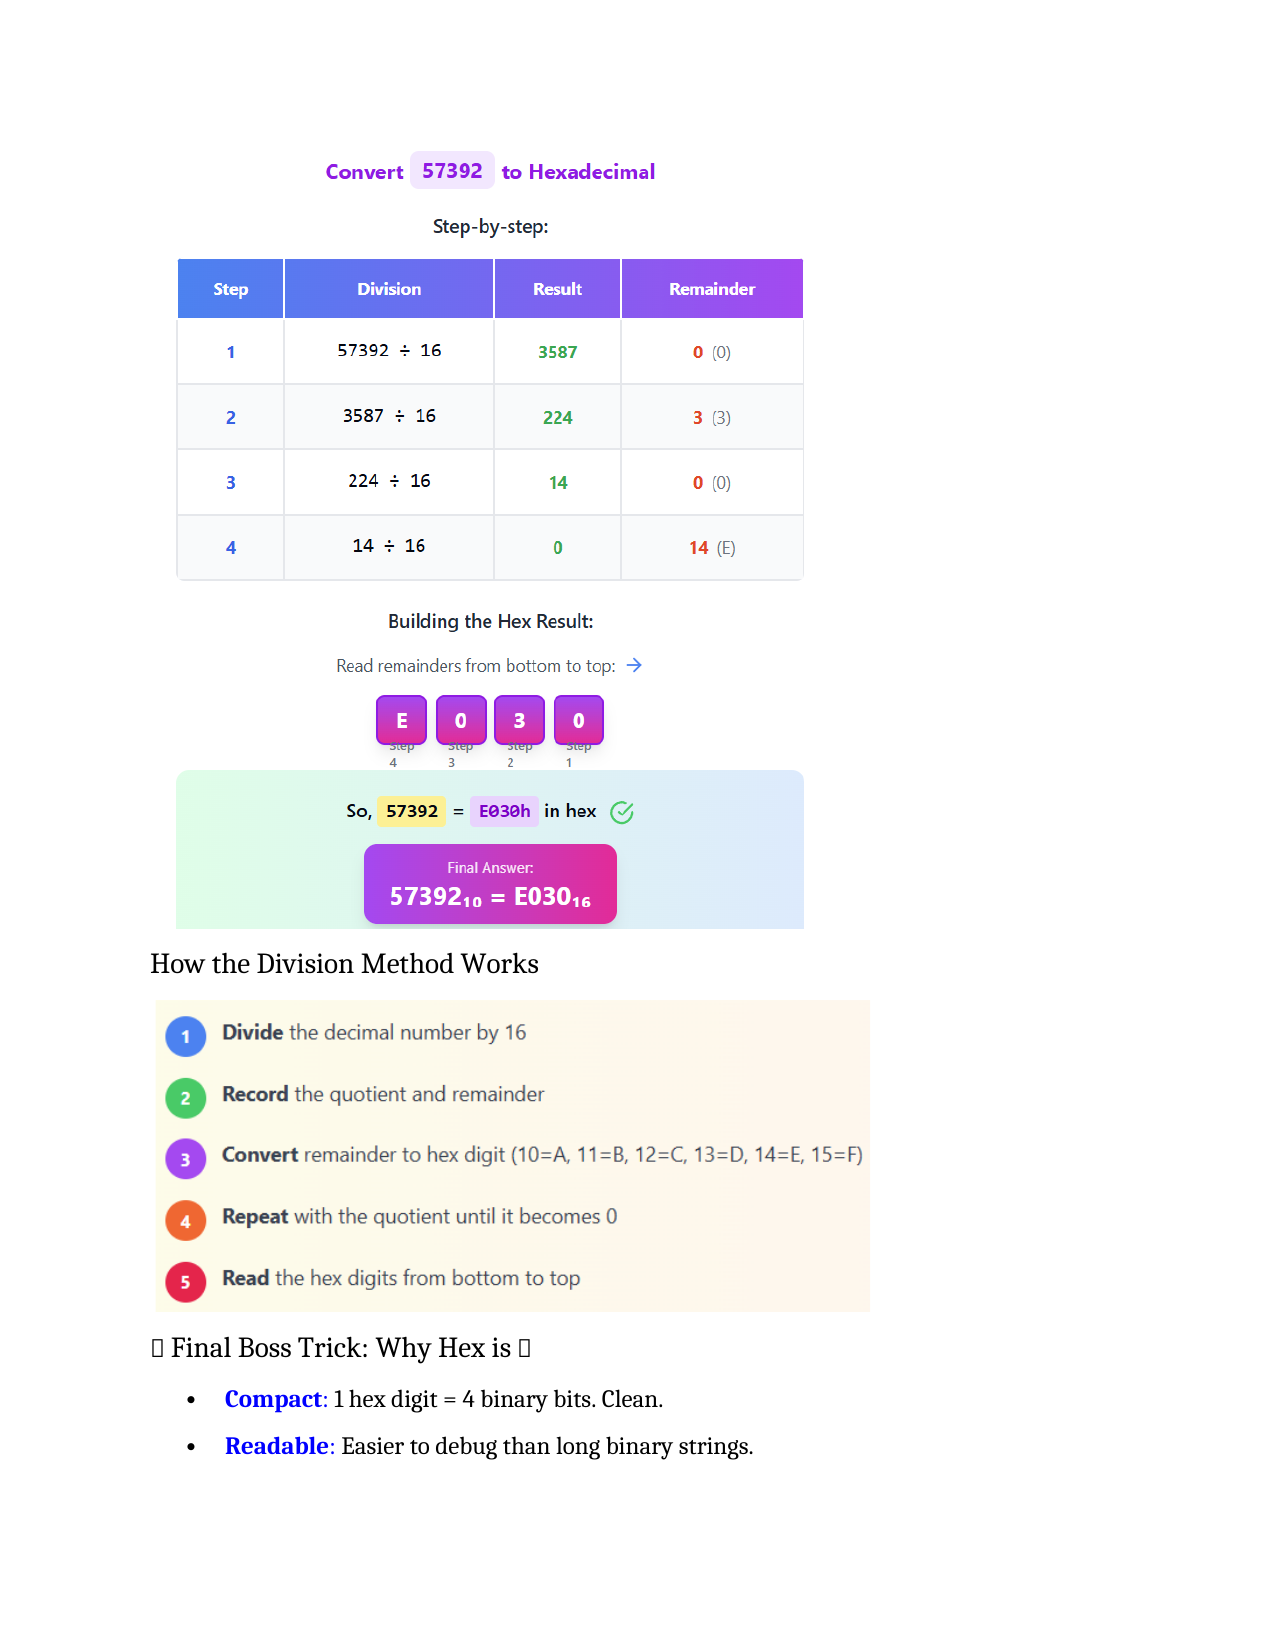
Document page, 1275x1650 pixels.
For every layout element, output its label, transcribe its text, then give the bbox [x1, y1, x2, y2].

text How the Division Method Works [150, 947, 1125, 981]
text 🧠 Final Boss Trick: Why Hex is 🔥 [150, 1331, 1125, 1365]
picture [155, 1000, 870, 1312]
list Readable: Easier to debug than long binary strings. [187, 1432, 1125, 1461]
list Compact: 1 hex digit = 4 binary bits. Clean. [187, 1384, 1125, 1413]
picture [150, 150, 826, 929]
